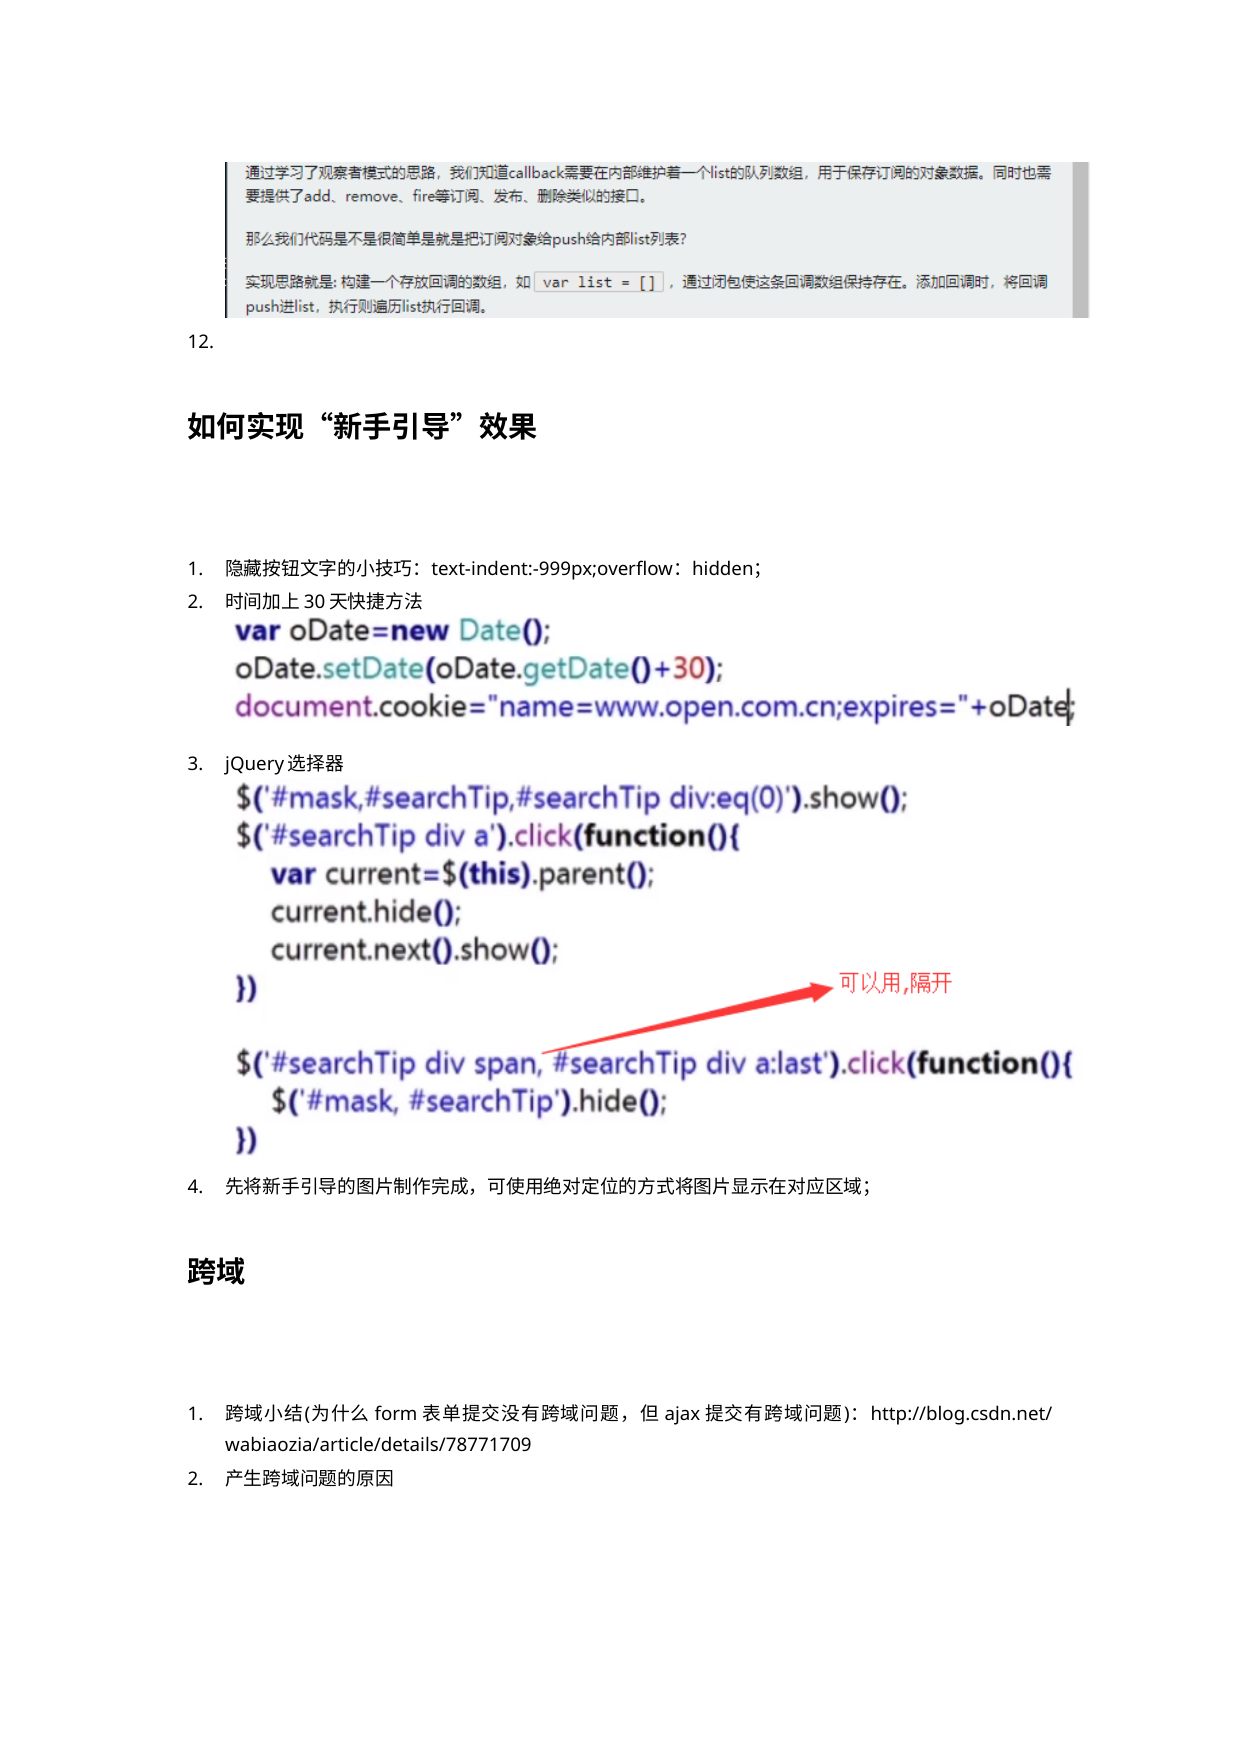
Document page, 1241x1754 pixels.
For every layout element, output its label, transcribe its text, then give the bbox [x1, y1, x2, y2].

subtitle 跨域 [187, 1237, 1053, 1302]
list 隐藏按钮文字的小技巧：text-indent:-999px;overflow：hidden； [187, 551, 1053, 584]
list 产生跨域问题的原因 [187, 1461, 1053, 1493]
list 先将新手引导的图片制作完成，可使用绝对定位的方式将图片显示在对应区域； [187, 1169, 1053, 1201]
list 跨域小结(为什么form表单提交没有跨域问题，但ajax提交有跨域问题)：http://blog.csdn.net/wabiaozia/article/details/78771709 [187, 1396, 1053, 1461]
subtitle 如何实现“新手引导”效果 [187, 392, 1053, 457]
list jQuery选择器 [187, 746, 1053, 779]
list 时间加上30天快捷方法 [187, 584, 1053, 616]
picture [225, 162, 1091, 318]
picture [225, 778, 1091, 1160]
picture [225, 616, 1091, 726]
